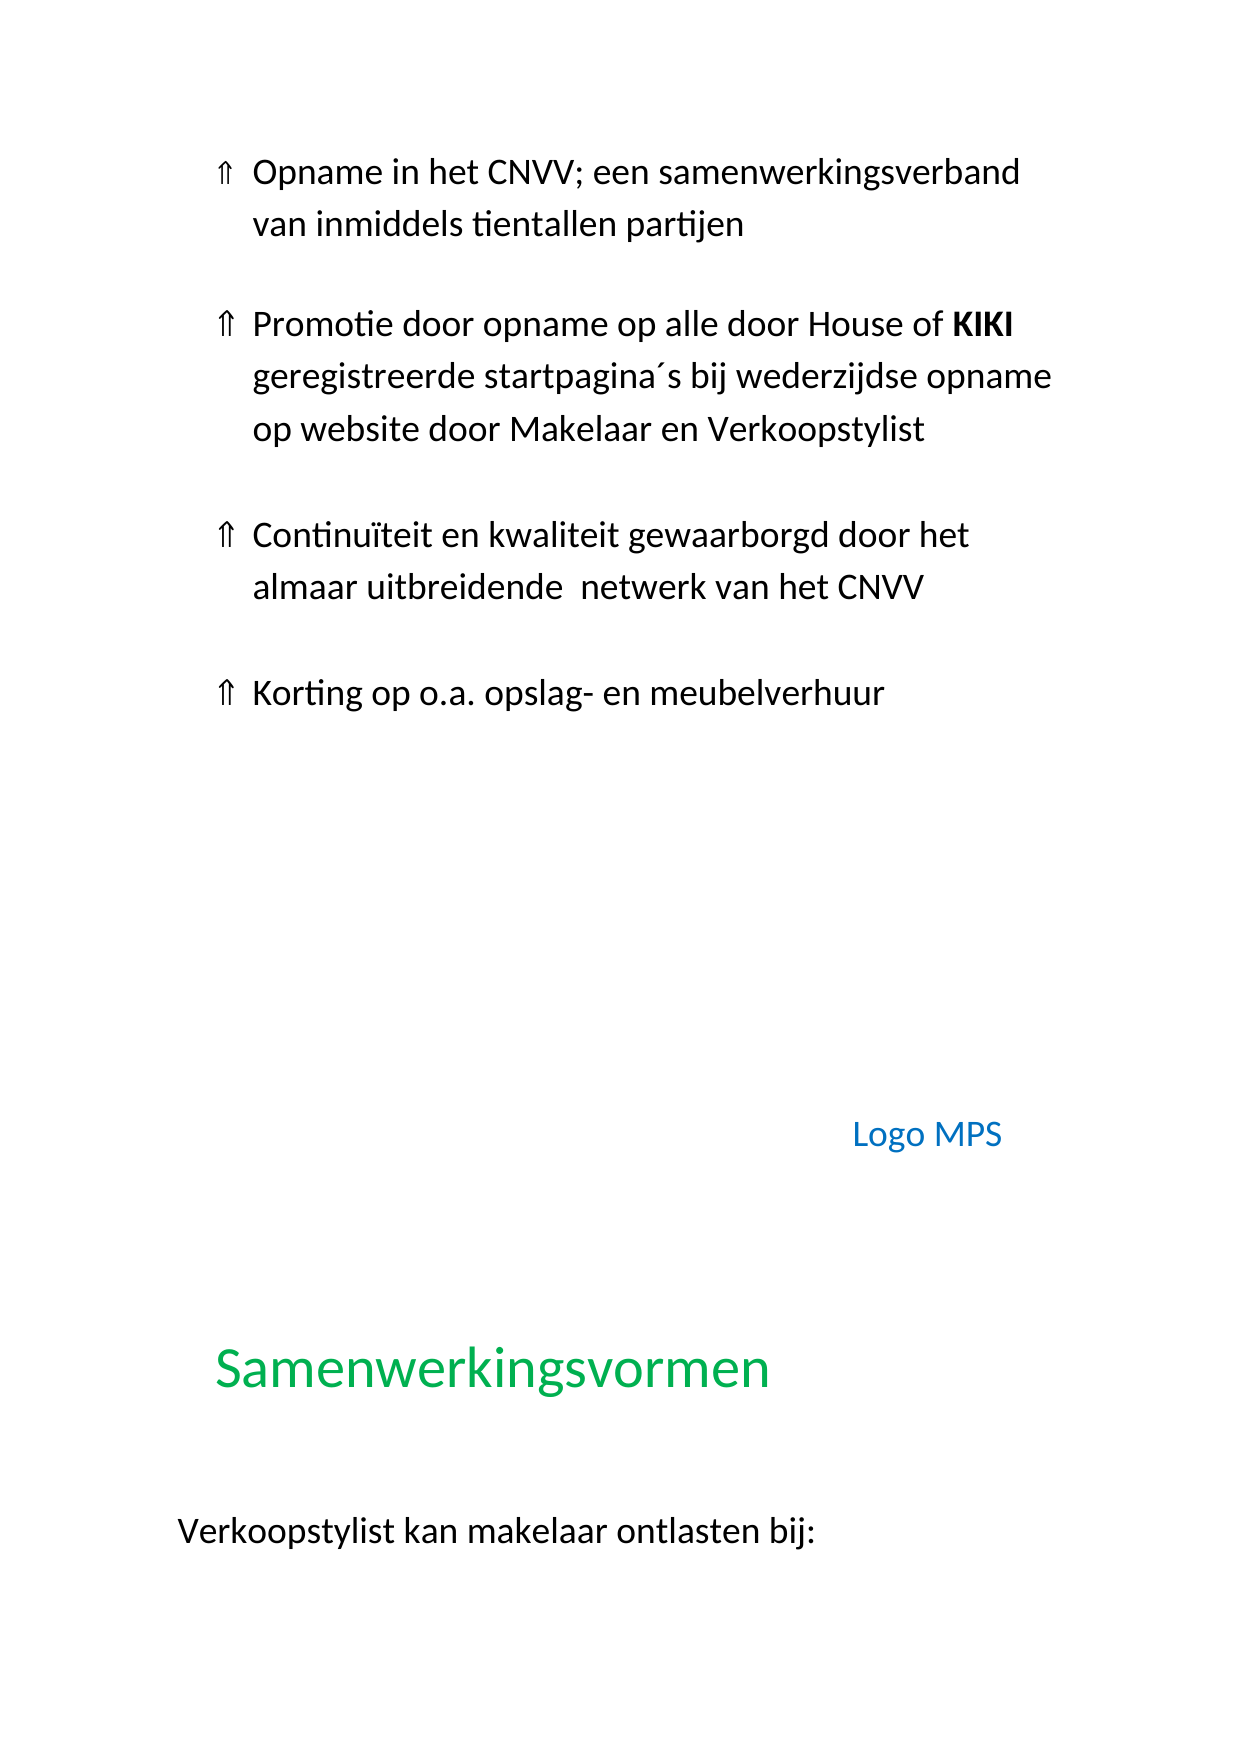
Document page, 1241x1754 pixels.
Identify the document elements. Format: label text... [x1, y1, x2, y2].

text Samenwerkingsvormen [215, 1331, 1063, 1402]
text Verkoopstylist kan makelaar ontlasten bij: [177, 1507, 1063, 1553]
list Opname in het CNVV; een samenwerkingsverband van inmiddels tientallen partijen [215, 148, 1063, 246]
list Continuïteit en kwaliteit gewaarborgd door het almaar uitbreidende netwerk van het CNVV [215, 511, 1063, 609]
text Logo MPS [215, 1110, 1063, 1156]
list Korting op o.a. opslag- en meubelverhuur [215, 669, 1063, 714]
list Promotie door opname op alle door House of KIKI geregistreerde startpagina´s bij wederzijdse opname op website door Makelaar en Verkoopstylist [215, 300, 1063, 451]
